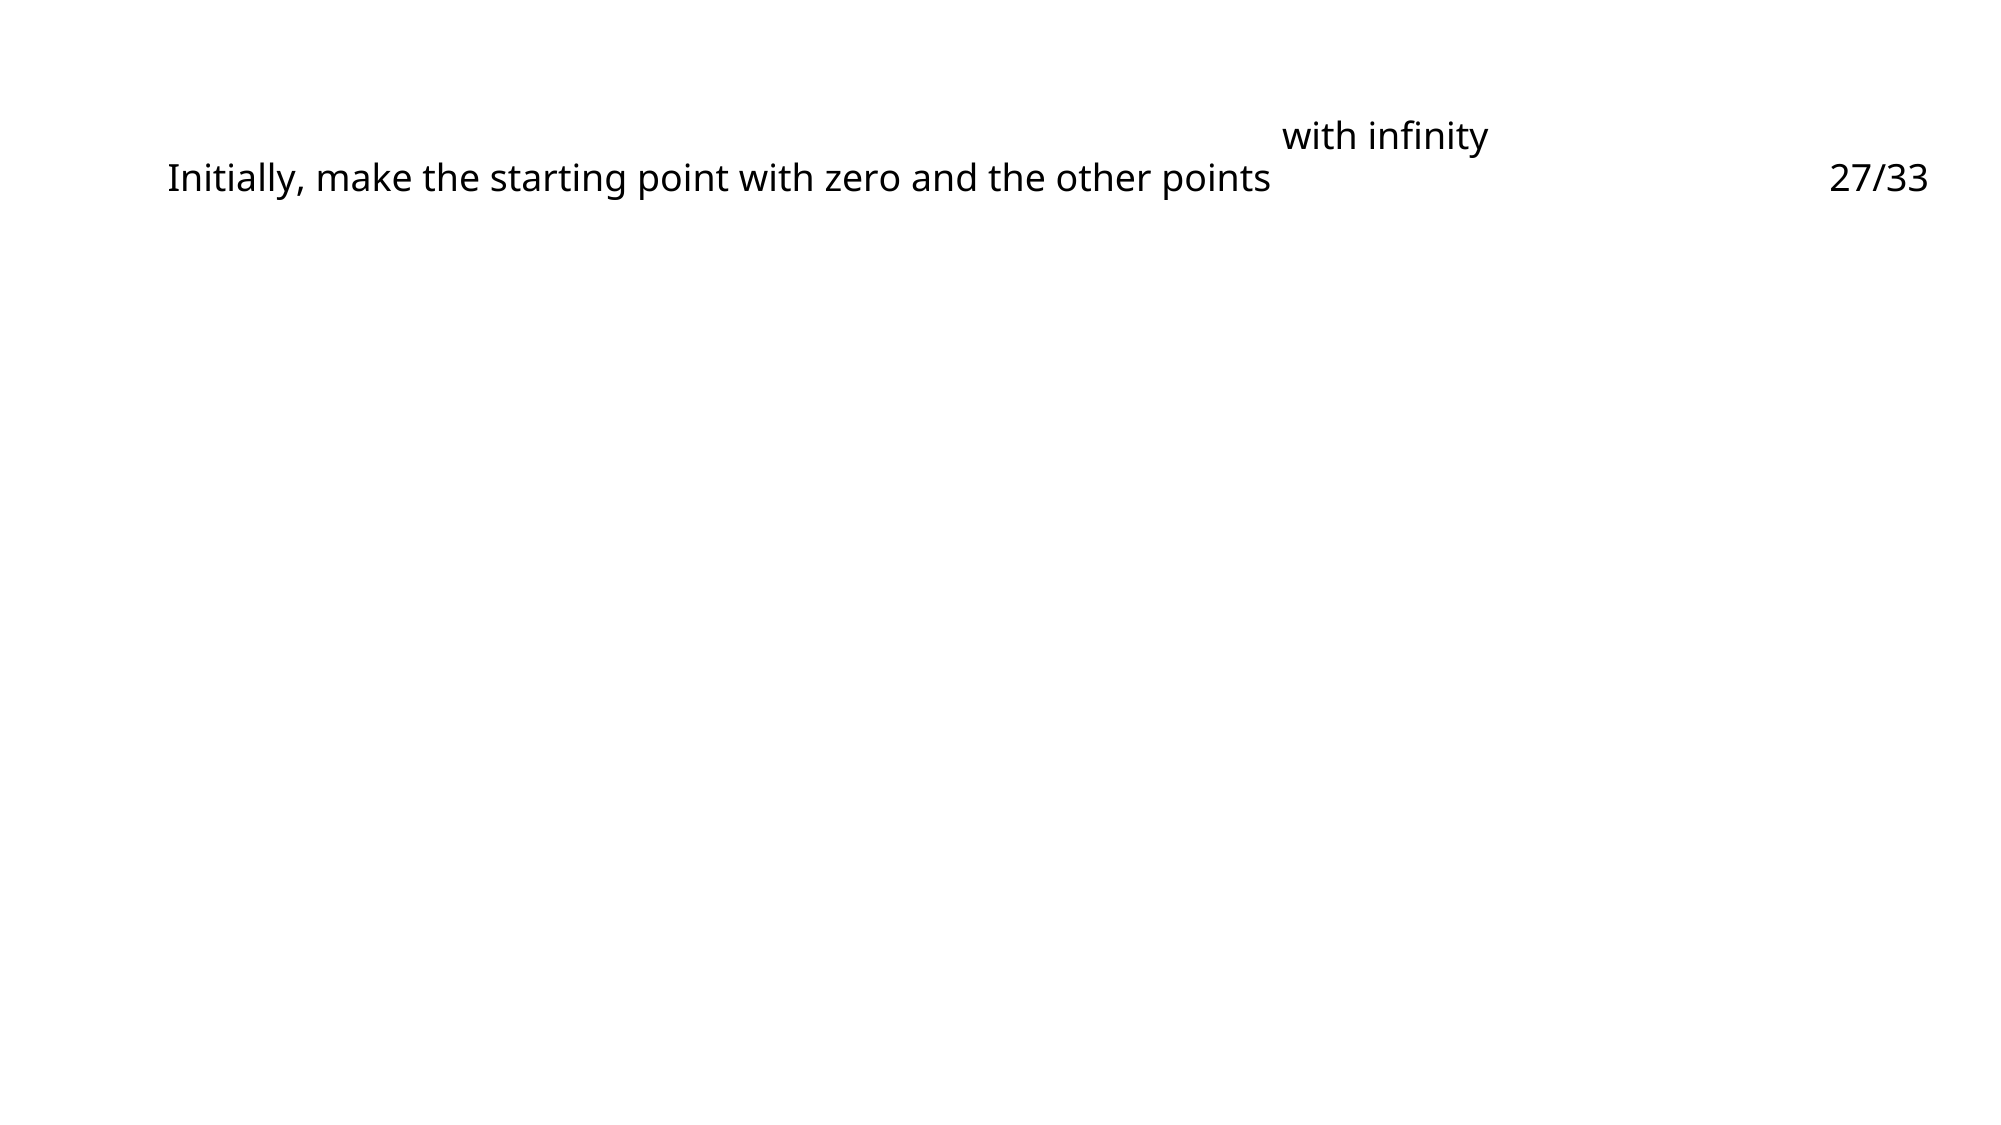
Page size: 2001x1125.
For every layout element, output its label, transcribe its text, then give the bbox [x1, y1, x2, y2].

text Initially, make the starting point with zero and the other points with infinity 27/33 [167, 110, 1930, 202]
